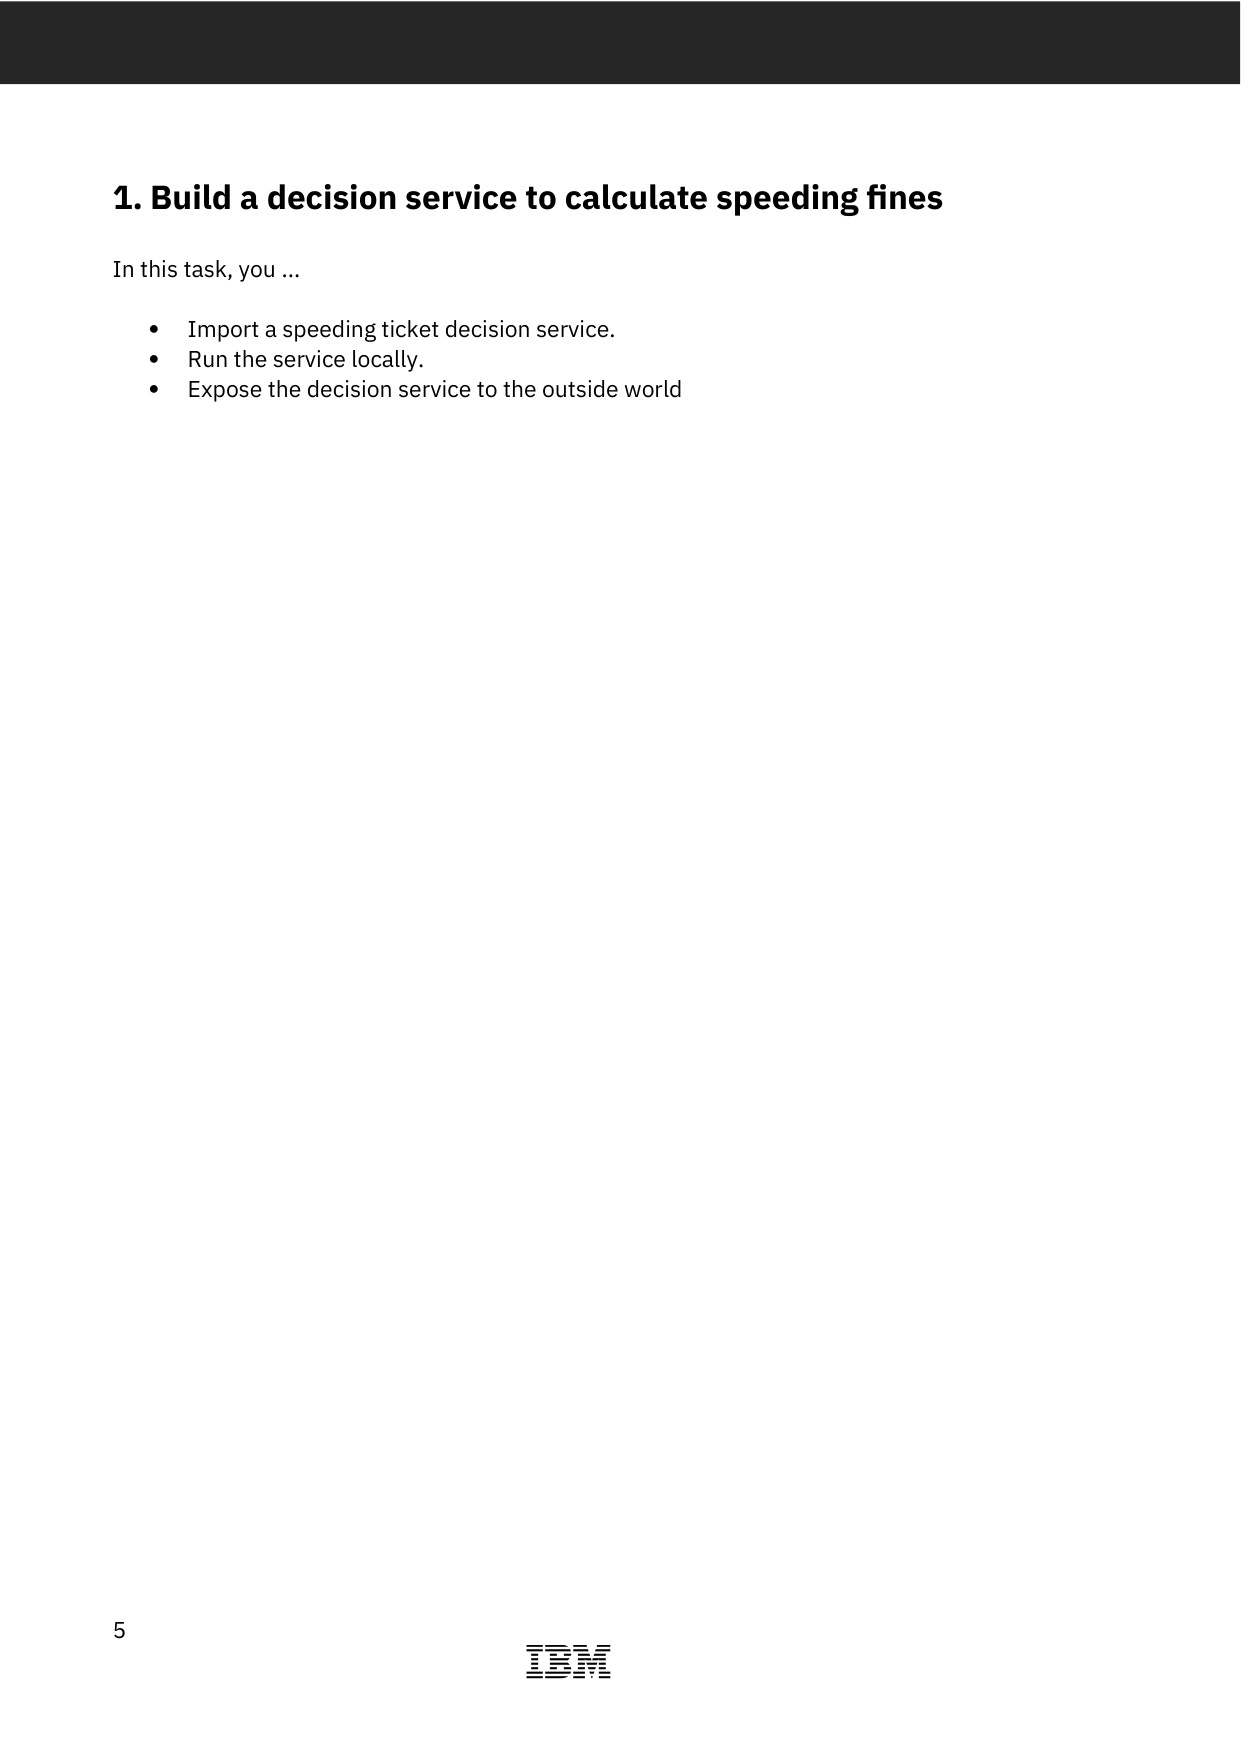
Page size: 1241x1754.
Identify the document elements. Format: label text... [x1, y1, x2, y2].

text In this task, you ... [112, 254, 1128, 314]
picture [526, 1645, 611, 1679]
list Expose the decision service to the outside world [150, 373, 1128, 433]
subtitle Build a decision service to calculate speeding fines [112, 175, 1128, 218]
list Run the service locally. [150, 344, 1128, 373]
list Import a speeding ticket decision service. [150, 314, 1128, 344]
